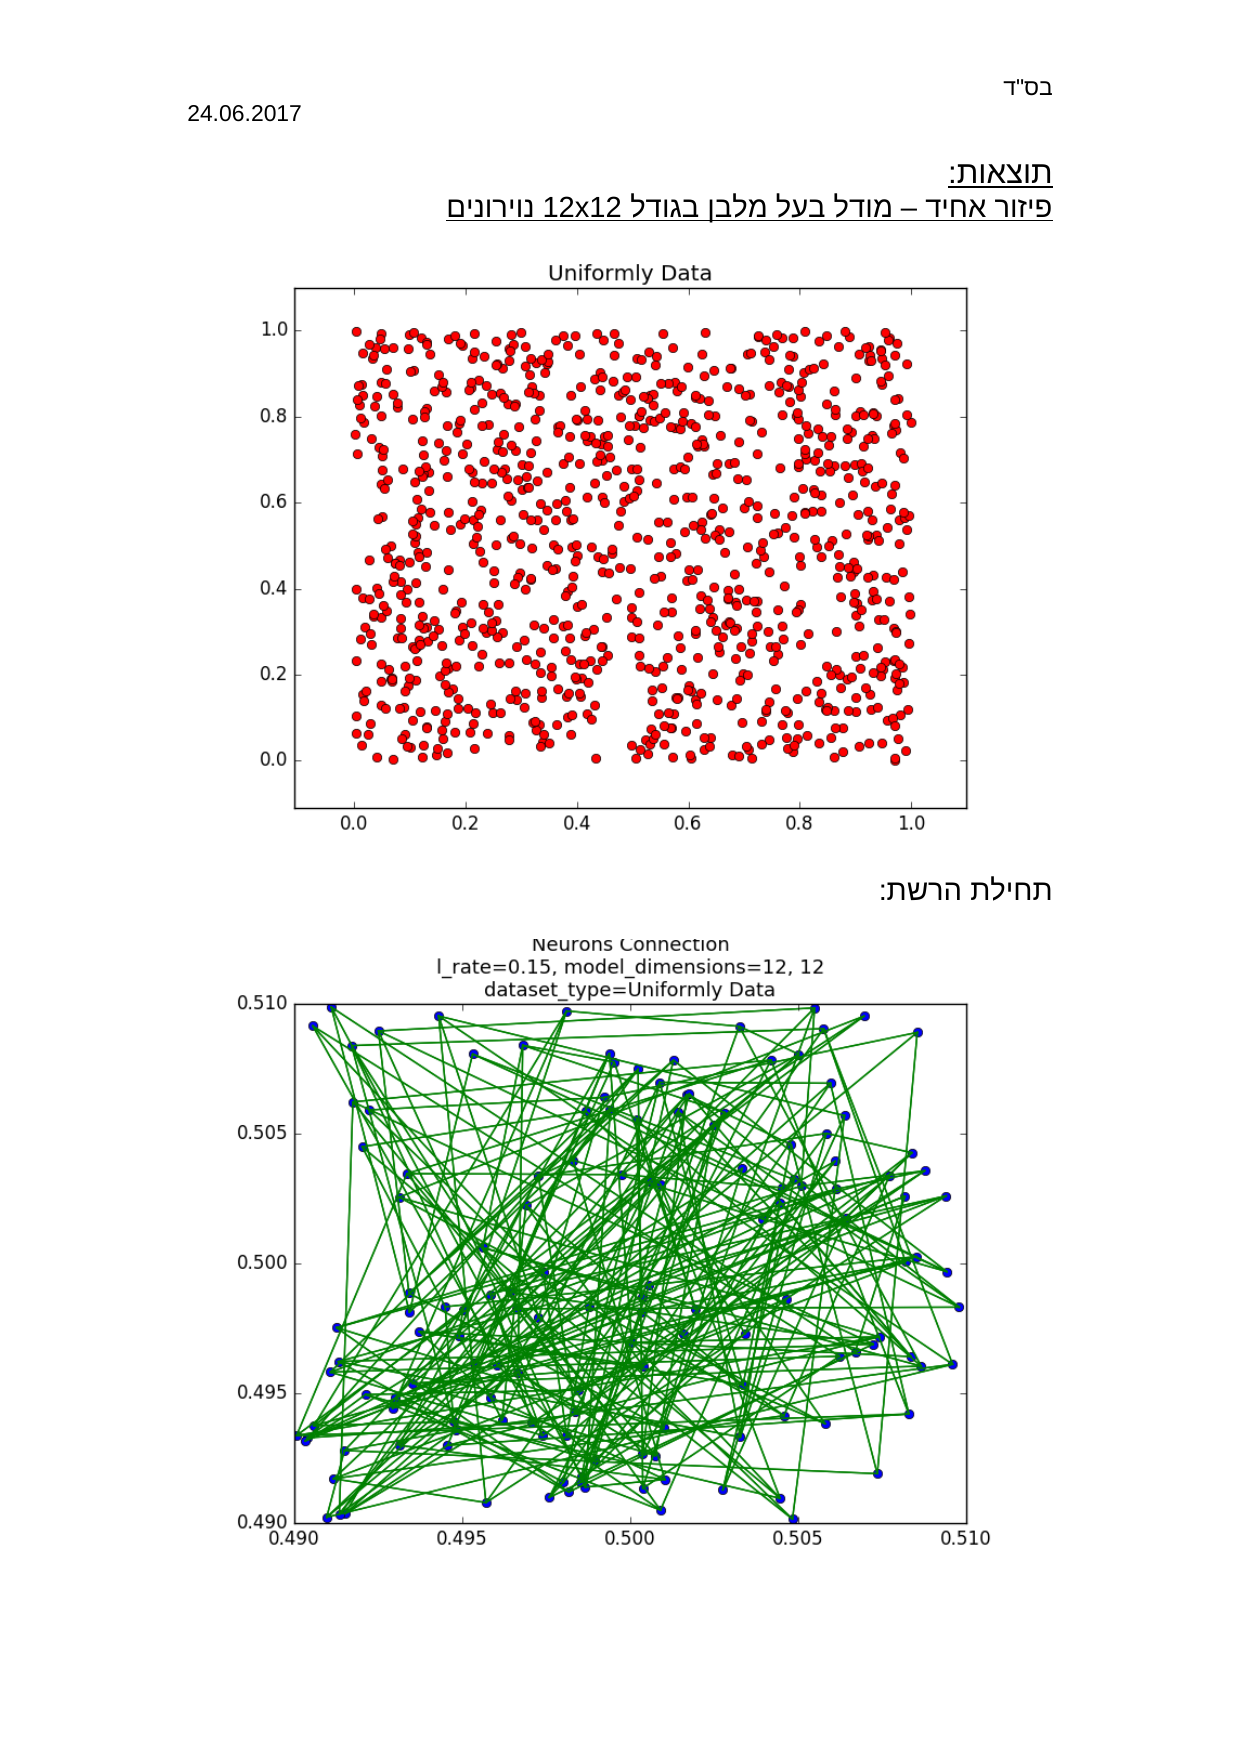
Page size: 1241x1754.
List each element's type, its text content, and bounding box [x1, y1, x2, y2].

text תוצאות: [187, 154, 1053, 190]
text פיזור אחיד – מודל בעל מלבן בגודל 12x12 נוירונים [187, 190, 1053, 223]
picture [186, 223, 1053, 873]
picture [186, 939, 1053, 1588]
text תחילת הרשת: [187, 873, 1053, 906]
